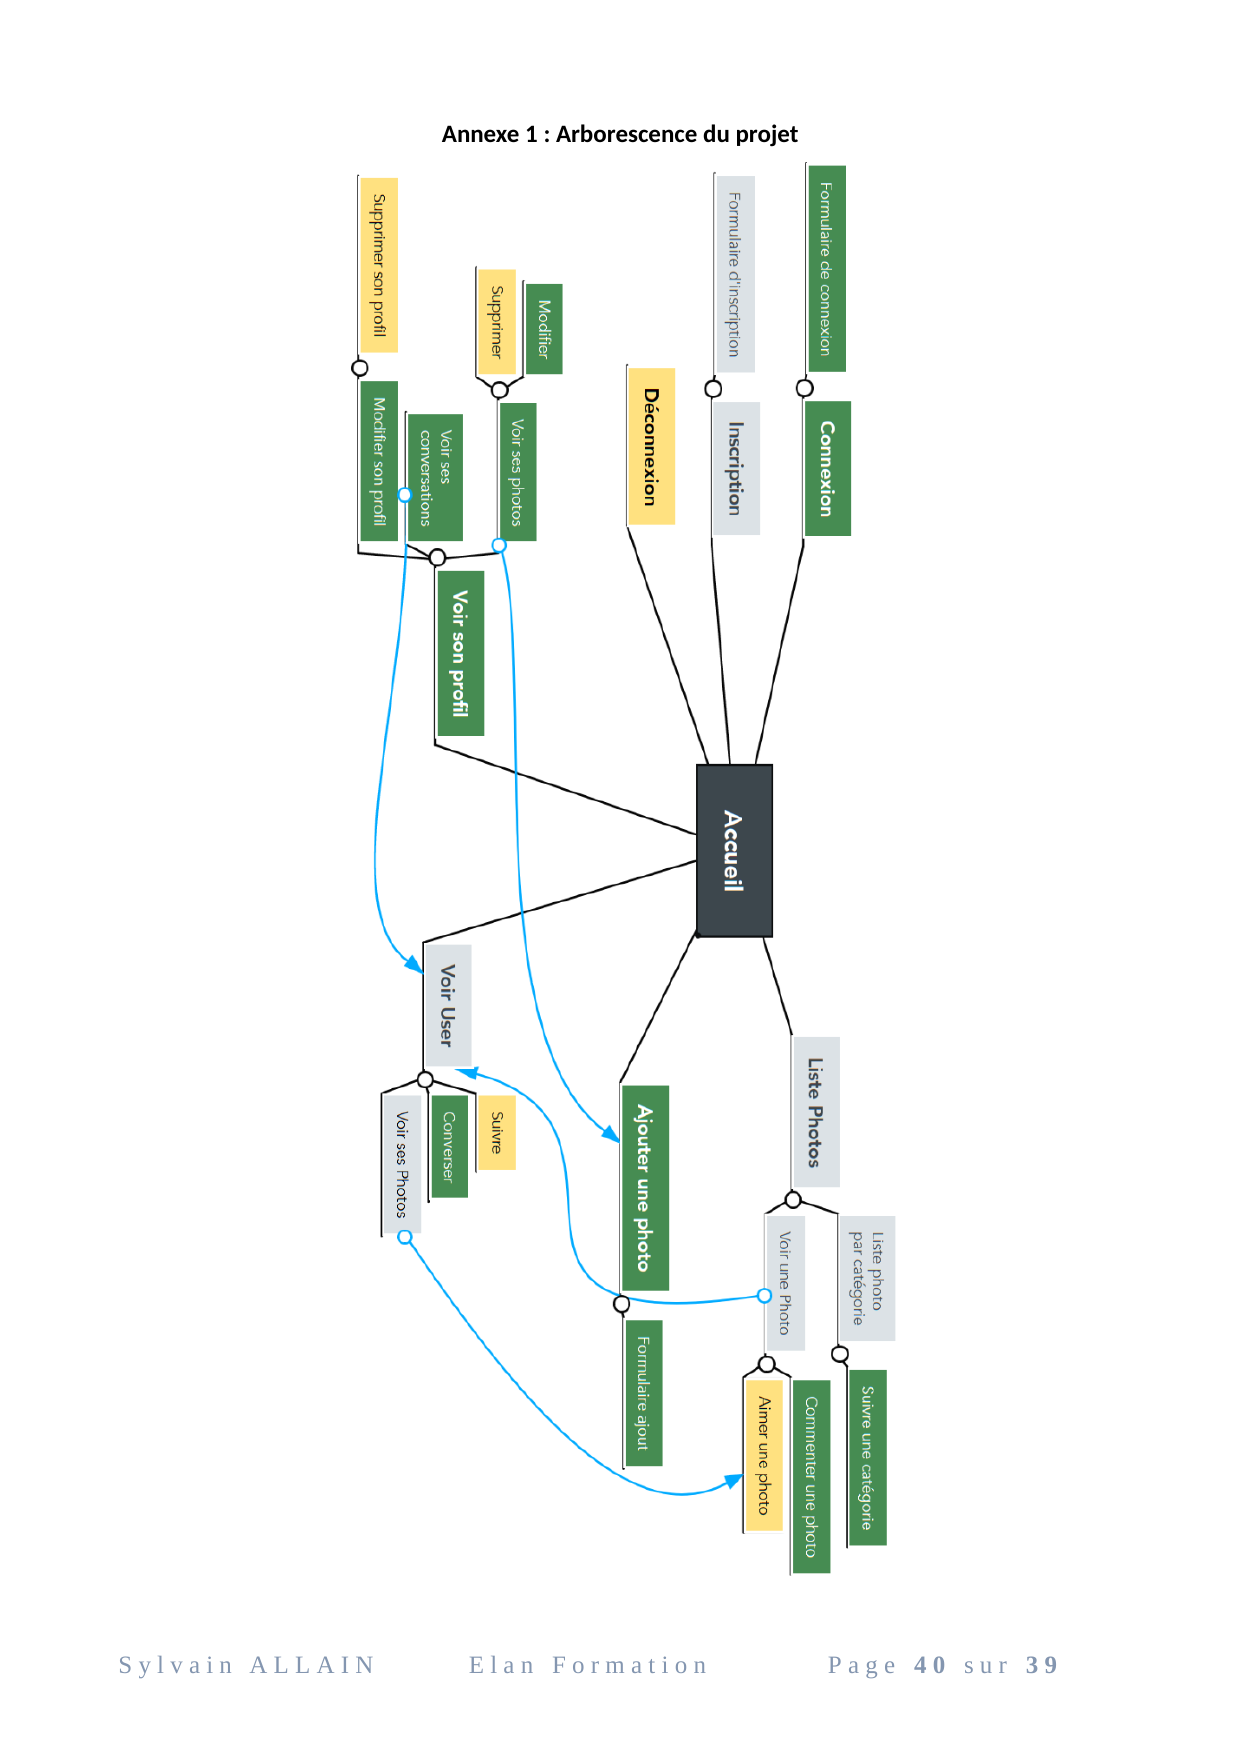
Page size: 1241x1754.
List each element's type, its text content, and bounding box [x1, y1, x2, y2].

picture [342, 154, 899, 1583]
text Annexe 1 : Arborescence du projet [118, 118, 1122, 149]
